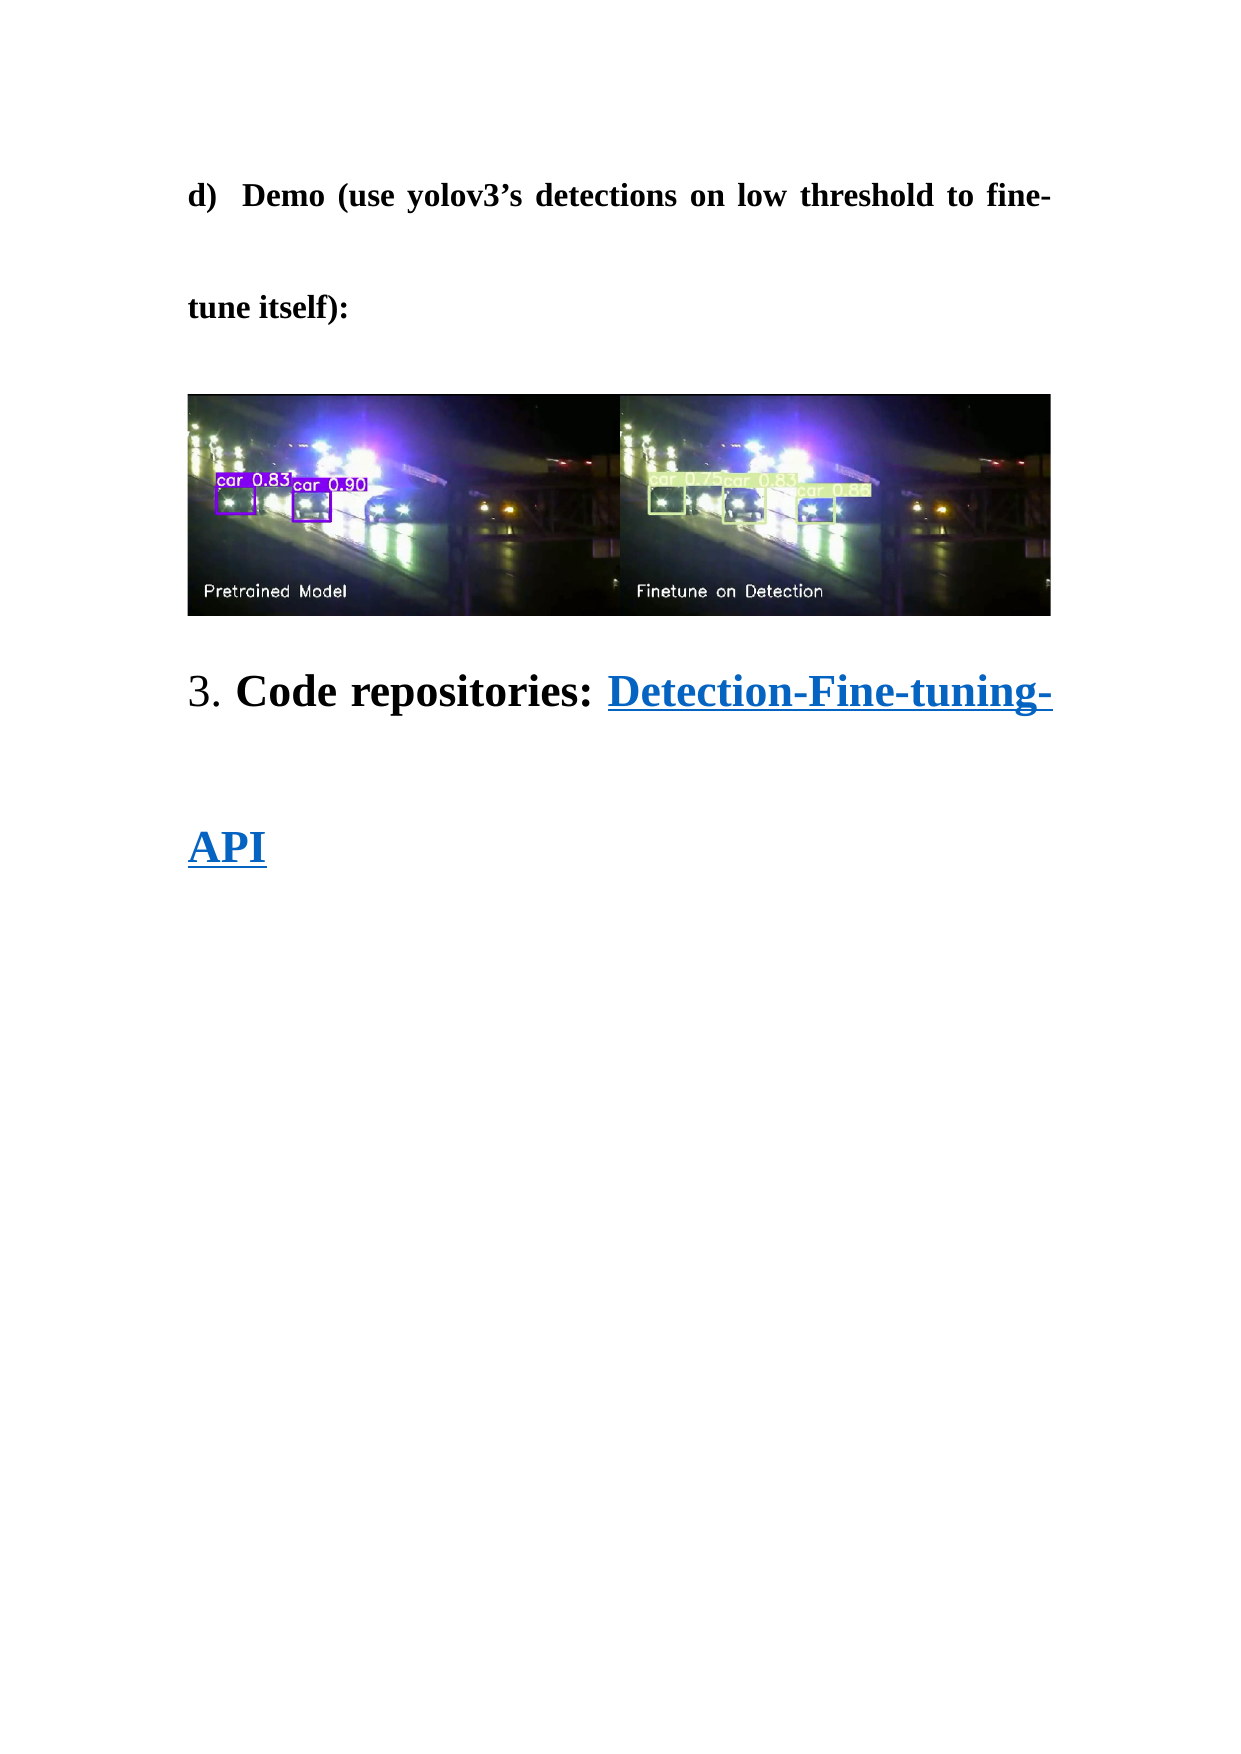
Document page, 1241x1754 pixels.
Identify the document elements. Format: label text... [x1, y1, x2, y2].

subtitle d) Demo (use yolov3’s detections on low threshold to fine-tune itself): [187, 162, 1053, 339]
picture [187, 394, 1051, 616]
subtitle 3. Code repositories: Detection-Fine-tuning-API [187, 657, 1053, 879]
